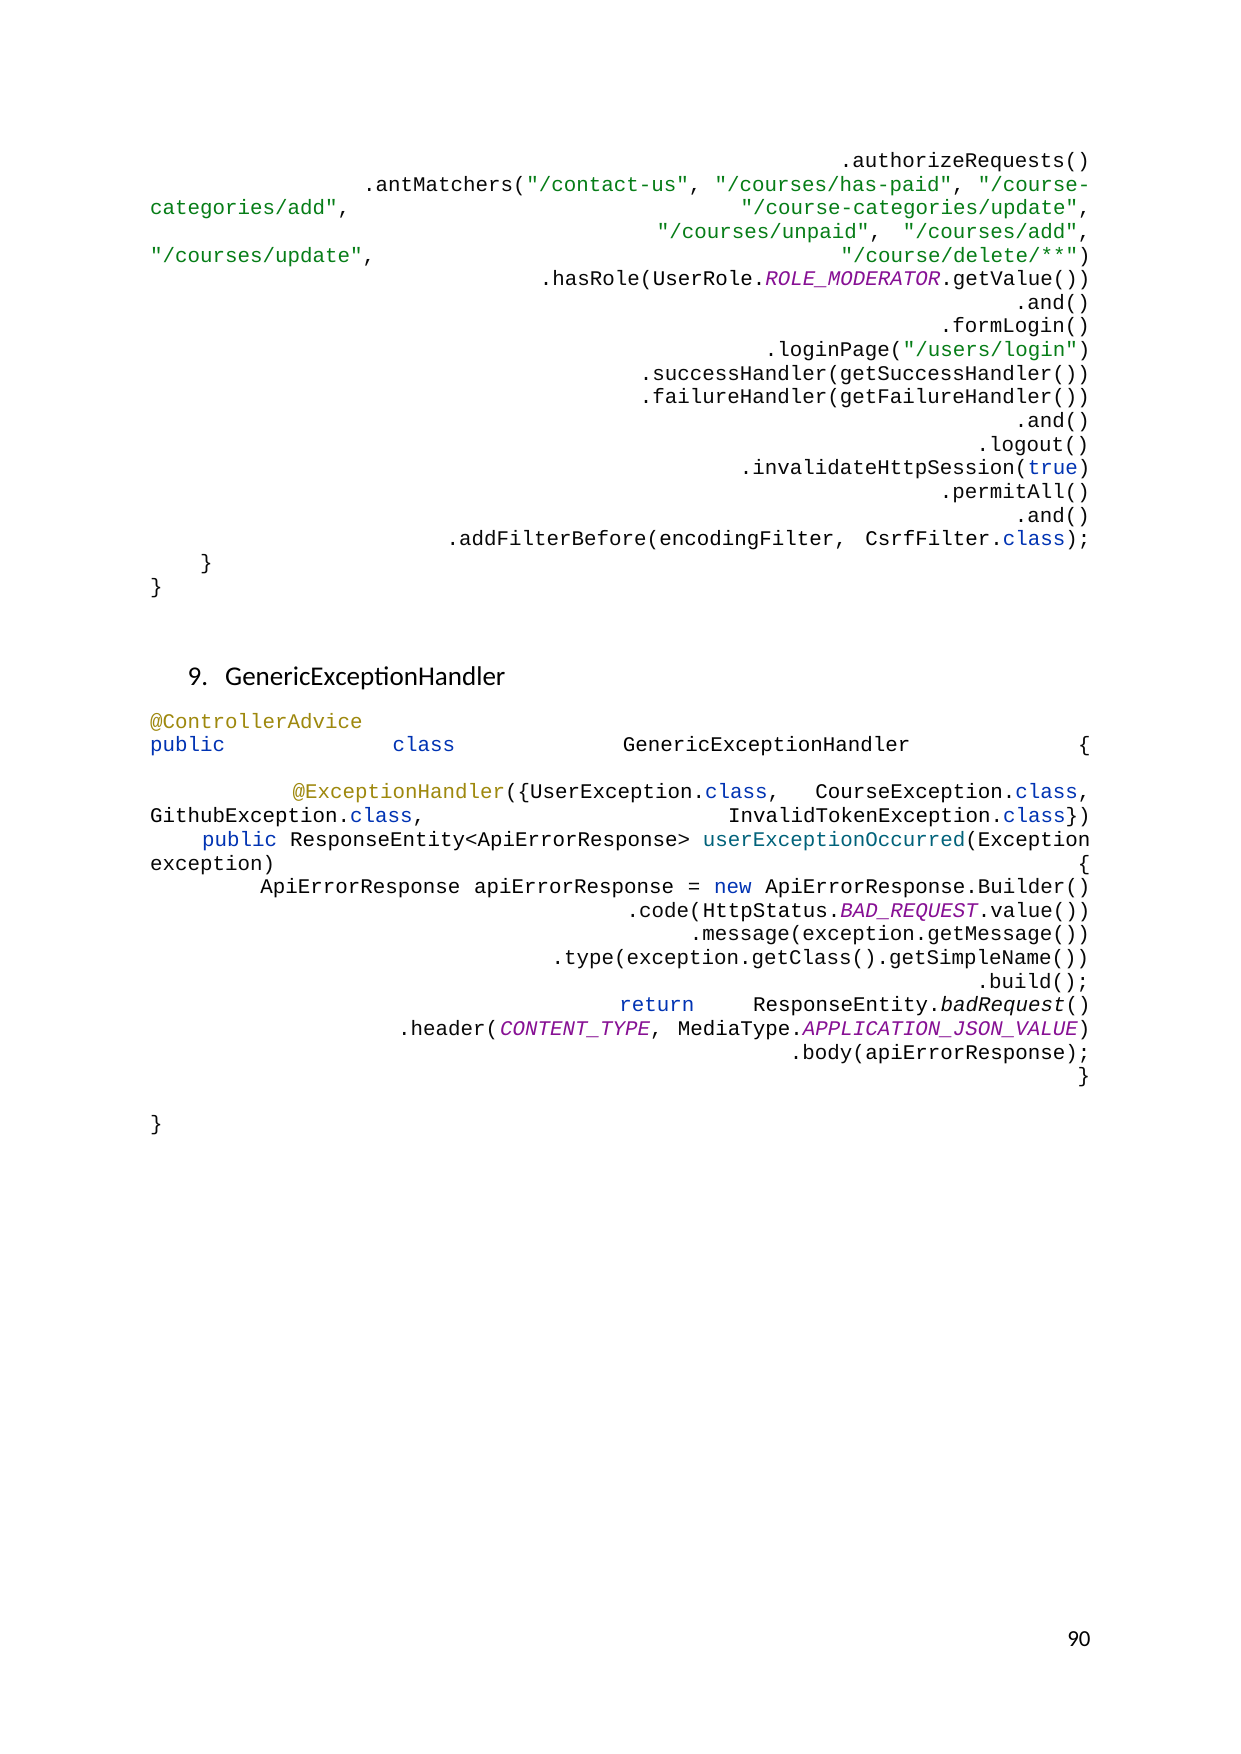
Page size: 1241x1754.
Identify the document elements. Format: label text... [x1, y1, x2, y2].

text } [150, 576, 1090, 599]
list GenericExceptionHandler [187, 659, 1090, 692]
text @ControllerAdvice public class GenericExceptionHandler { @ExceptionHandler({UserException.class, CourseException.class, GithubException.class, InvalidTokenException.class}) public ResponseEntity<ApiErrorResponse> userExceptionOccurred(Exception exception) { ApiErrorResponse apiErrorResponse = new ApiErrorResponse.Builder() .code(HttpStatus.BAD_REQUEST.value()) .message(exception.getMessage()) .type(exception.getClass().getSimpleName()) .build(); return ResponseEntity.badRequest() .header(CONTENT_TYPE, MediaType.APPLICATION_JSON_VALUE) .body(apiErrorResponse); } } [150, 711, 1090, 1136]
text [150, 150, 1090, 576]
